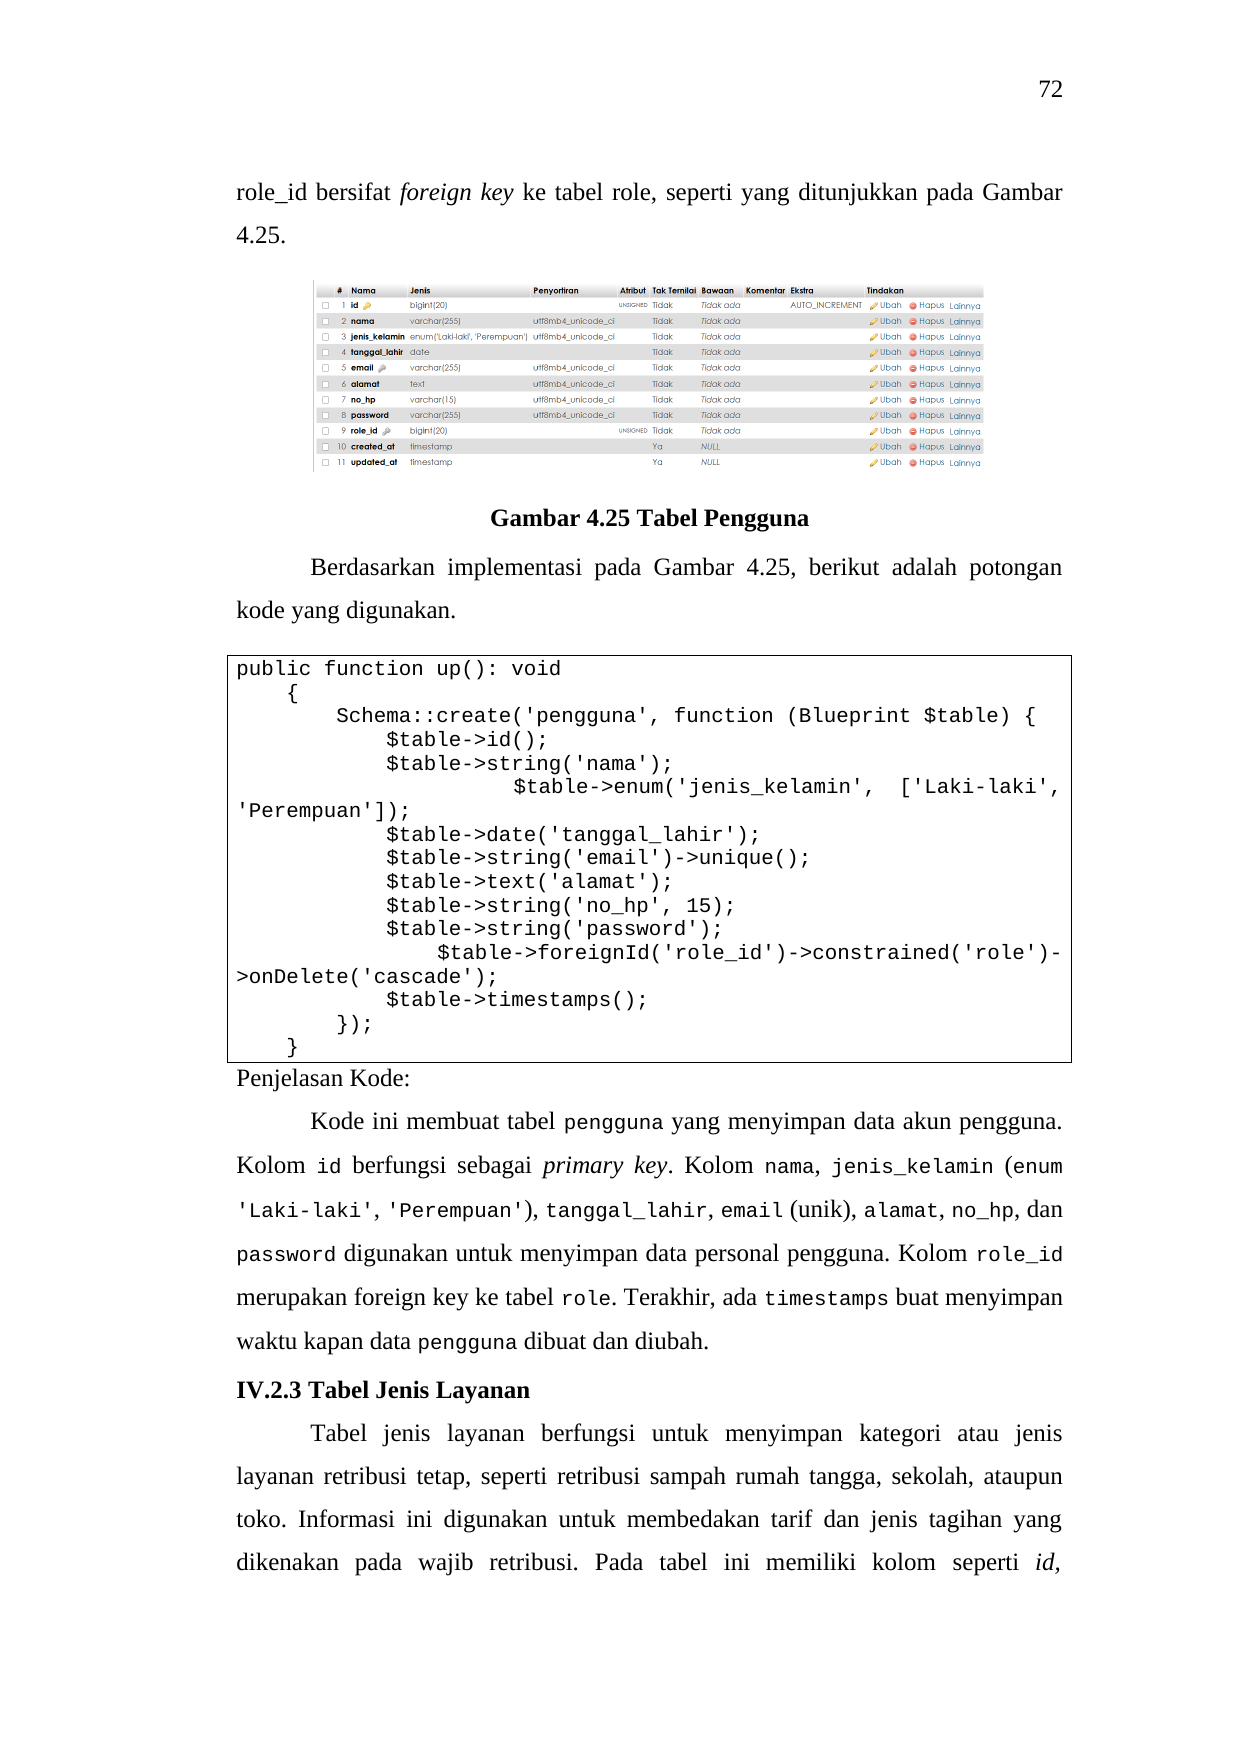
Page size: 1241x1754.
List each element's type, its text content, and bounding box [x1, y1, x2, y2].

text { [236, 682, 1063, 706]
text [236, 1418, 1063, 1576]
text $table->foreignId('role_id')->constrained('role')->onDelete('cascade'); [236, 942, 1063, 989]
text $table->string('no_hp', 15); [236, 895, 1063, 918]
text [236, 177, 1063, 249]
text }); [236, 1013, 1063, 1033]
text Penjelasan Kode: [236, 1063, 1063, 1092]
text Kode ini membuat tabel pengguna yang menyimpan data akun pengguna. Kolom id berfungsi sebagai primary key. Kolom nama, jenis_kelamin (enum 'Laki-laki', 'Perempuan'), tanggal_lahir, email (unik), alamat, no_hp, dan password digunakan untuk menyimpan data personal pengguna. Kolom role_id merupakan foreign key ke tabel role. Terakhir, ada timestamps buat menyimpan waktu kapan data pengguna dibuat dan diubah. [236, 1106, 1063, 1356]
text $table->string('nama'); [236, 753, 1063, 776]
text $table->enum('jenis_kelamin', ['Laki-laki', 'Perempuan']); [236, 776, 1063, 824]
text Gambar 4.25 Tabel Pengguna [236, 503, 1063, 531]
text Berdasarkan implementasi pada Gambar 4.25, berikut adalah potongan kode yang digunakan. [236, 552, 1063, 624]
text } [228, 1033, 1071, 1062]
text public function up(): void [228, 656, 1071, 682]
text $table->date('tanggal_lahir'); [236, 824, 1063, 847]
text $table->id(); [236, 729, 1063, 753]
text Schema::create('pengguna', function (Blueprint $table) { [236, 706, 1063, 729]
text $table->text('alamat'); [236, 871, 1063, 895]
text $table->string('password'); [236, 918, 1063, 942]
subtitle Tabel Jenis Layanan [236, 1375, 1063, 1403]
picture [313, 280, 987, 472]
text $table->timestamps(); [236, 989, 1063, 1013]
text $table->string('email')->unique(); [236, 847, 1063, 871]
